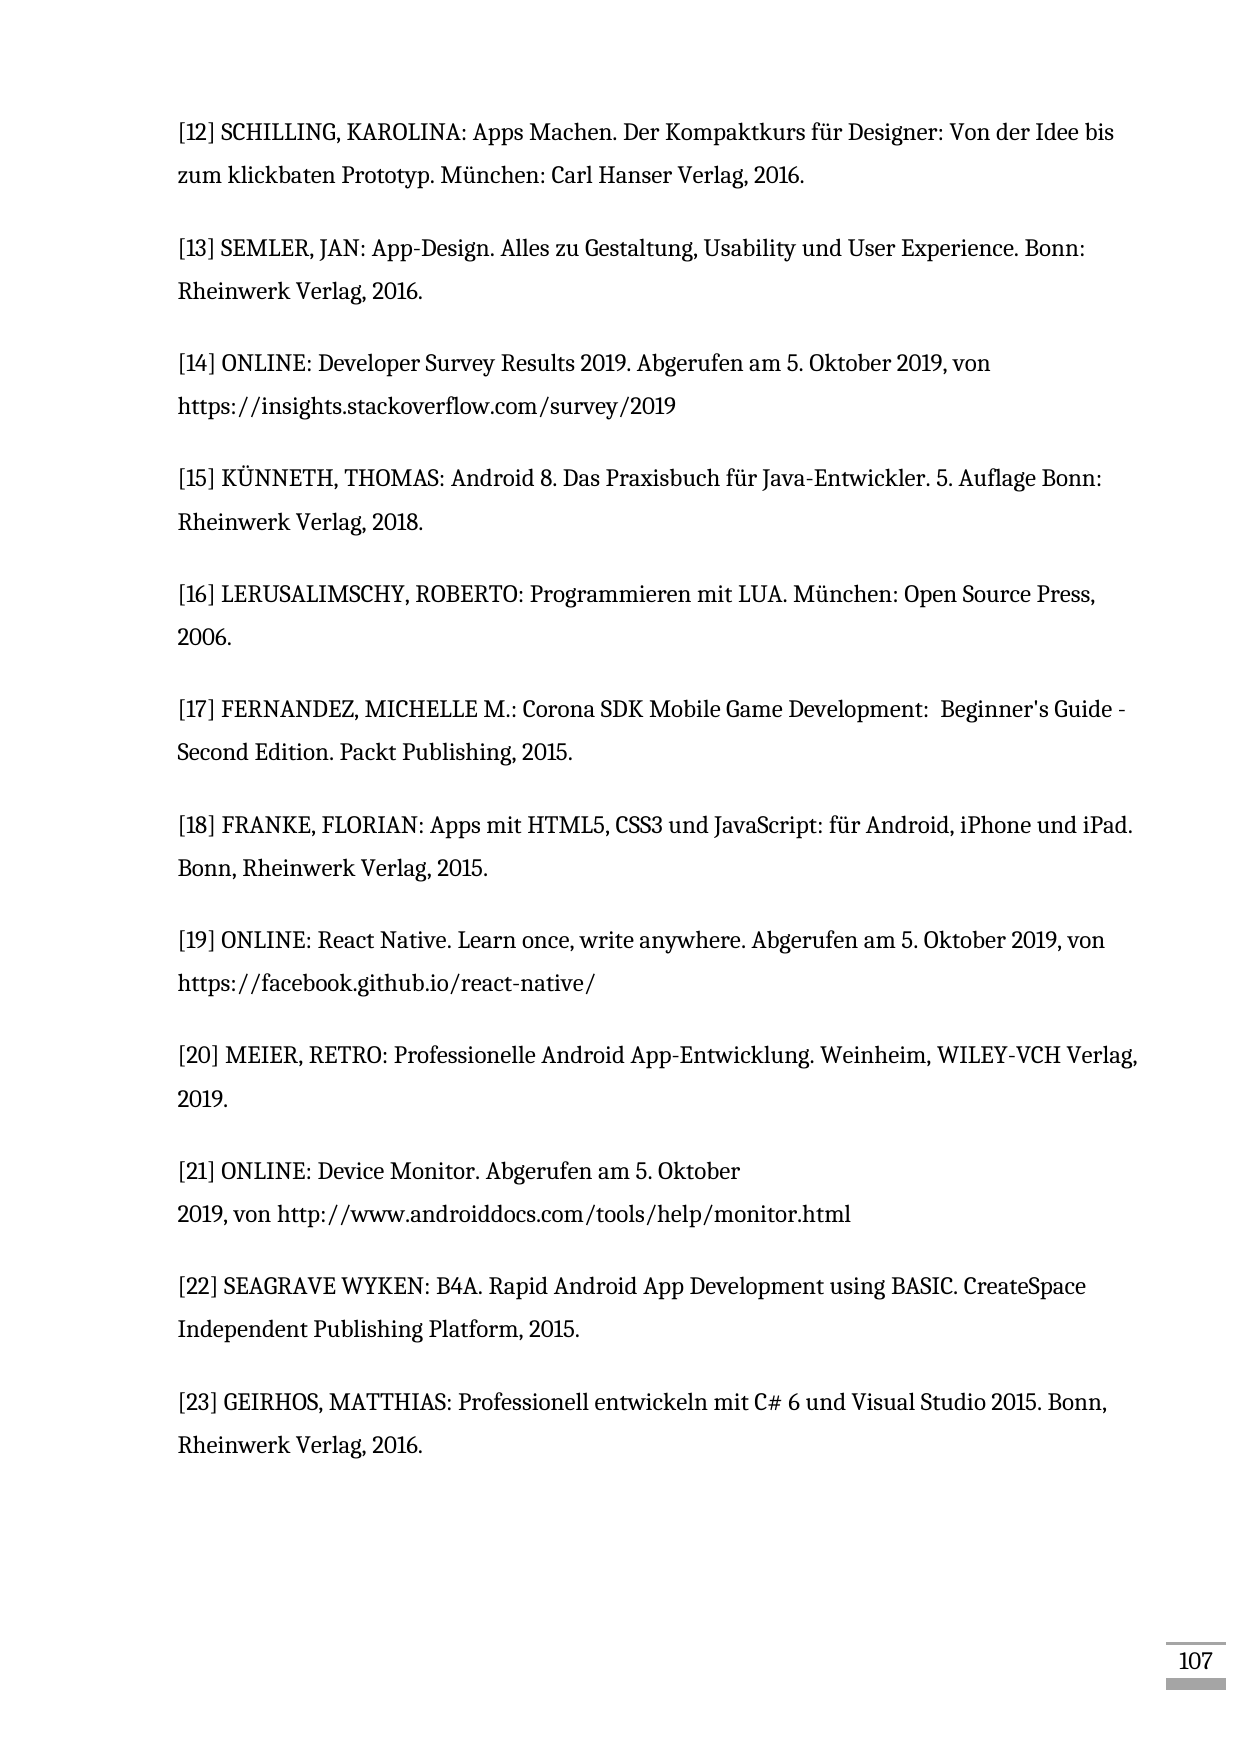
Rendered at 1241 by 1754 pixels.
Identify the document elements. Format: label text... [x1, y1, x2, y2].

text [23] GEIRHOS, MATTHIAS: Professionell entwickeln mit C# 6 und Visual Studio 2015. Bonn, Rheinwerk Verlag, 2016. [177, 1388, 1152, 1459]
text [13] SEMLER, JAN: App-Design. Alles zu Gestaltung, Usability und User Experience. Bonn: Rheinwerk Verlag, 2016. [177, 233, 1152, 305]
text [17] FERNANDEZ, MICHELLE M.: Corona SDK Mobile Game Development: Beginner's Guide - Second Edition. Packt Publishing, 2015. [177, 695, 1152, 767]
text [12] SCHILLING, KAROLINA: Apps Machen. Der Kompaktkurs für Designer: Von der Idee bis zum klickbaten Prototyp. München: Carl Hanser Verlag, 2016. [177, 118, 1152, 190]
text [22] SEAGRAVE WYKEN: B4A. Rapid Android App Development using BASIC. CreateSpace Independent Publishing Platform, 2015. [177, 1272, 1152, 1344]
text [20] MEIER, RETRO: Professionelle Android App-Entwicklung. Weinheim, WILEY-VCH Verlag, 2019. [177, 1041, 1152, 1113]
text [14] ONLINE: Developer Survey Results 2019. Abgerufen am 5. Oktober 2019, von https://insights.stackoverflow.com/survey/2019 [177, 349, 1152, 421]
text [19] ONLINE: React Native. Learn once, write anywhere. Abgerufen am 5. Oktober 2019, von https://facebook.github.io/react-native/ [177, 926, 1152, 998]
text [18] FRANKE, FLORIAN: Apps mit HTML5, CSS3 und JavaScript: für Android, iPhone und iPad. Bonn, Rheinwerk Verlag, 2015. [177, 811, 1152, 882]
text [21] ONLINE: Device Monitor. Abgerufen am 5. Oktober 2019, von http://www.androiddocs.com/tools/help/monitor.html [177, 1157, 1152, 1229]
text [15] KÜNNETH, THOMAS: Android 8. Das Praxisbuch für Java-Entwickler. 5. Auflage Bonn: Rheinwerk Verlag, 2018. [177, 464, 1152, 536]
text [16] LERUSALIMSCHY, ROBERTO: Programmieren mit LUA. München: Open Source Press, 2006. [177, 580, 1152, 652]
